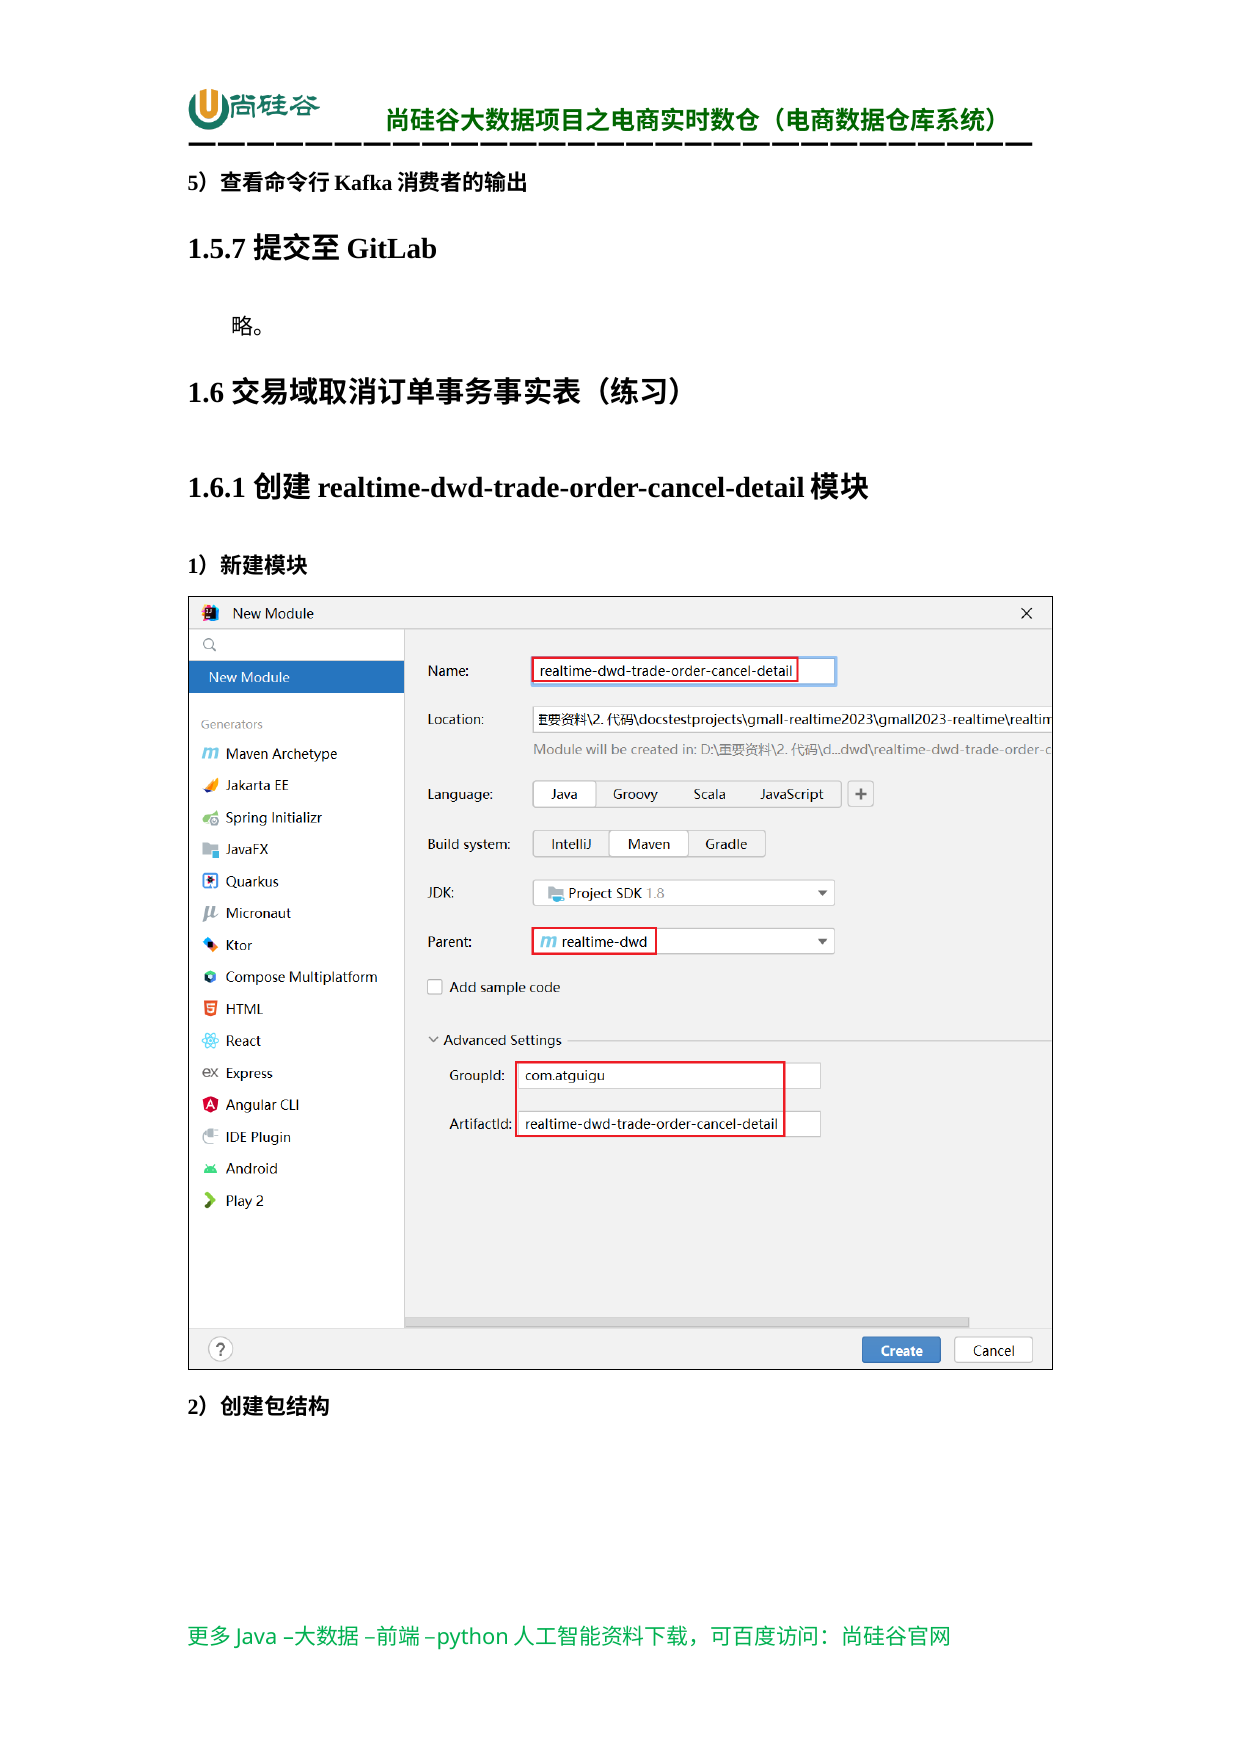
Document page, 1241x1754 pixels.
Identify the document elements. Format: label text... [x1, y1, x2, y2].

text 创建包结构 [187, 1389, 1053, 1421]
text 交易域取消订单事务事实表（练习） [187, 357, 1053, 422]
text 略。 [187, 308, 1053, 341]
picture [187, 88, 320, 130]
text 新建模块 [187, 548, 1053, 580]
picture [189, 597, 1052, 1369]
text 查看命令行Kafka消费者的输出 [187, 165, 1053, 197]
text 创建realtime-dwd-trade-order-cancel-detail模块 [187, 452, 1053, 517]
text 提交至GitLab [187, 213, 1053, 278]
